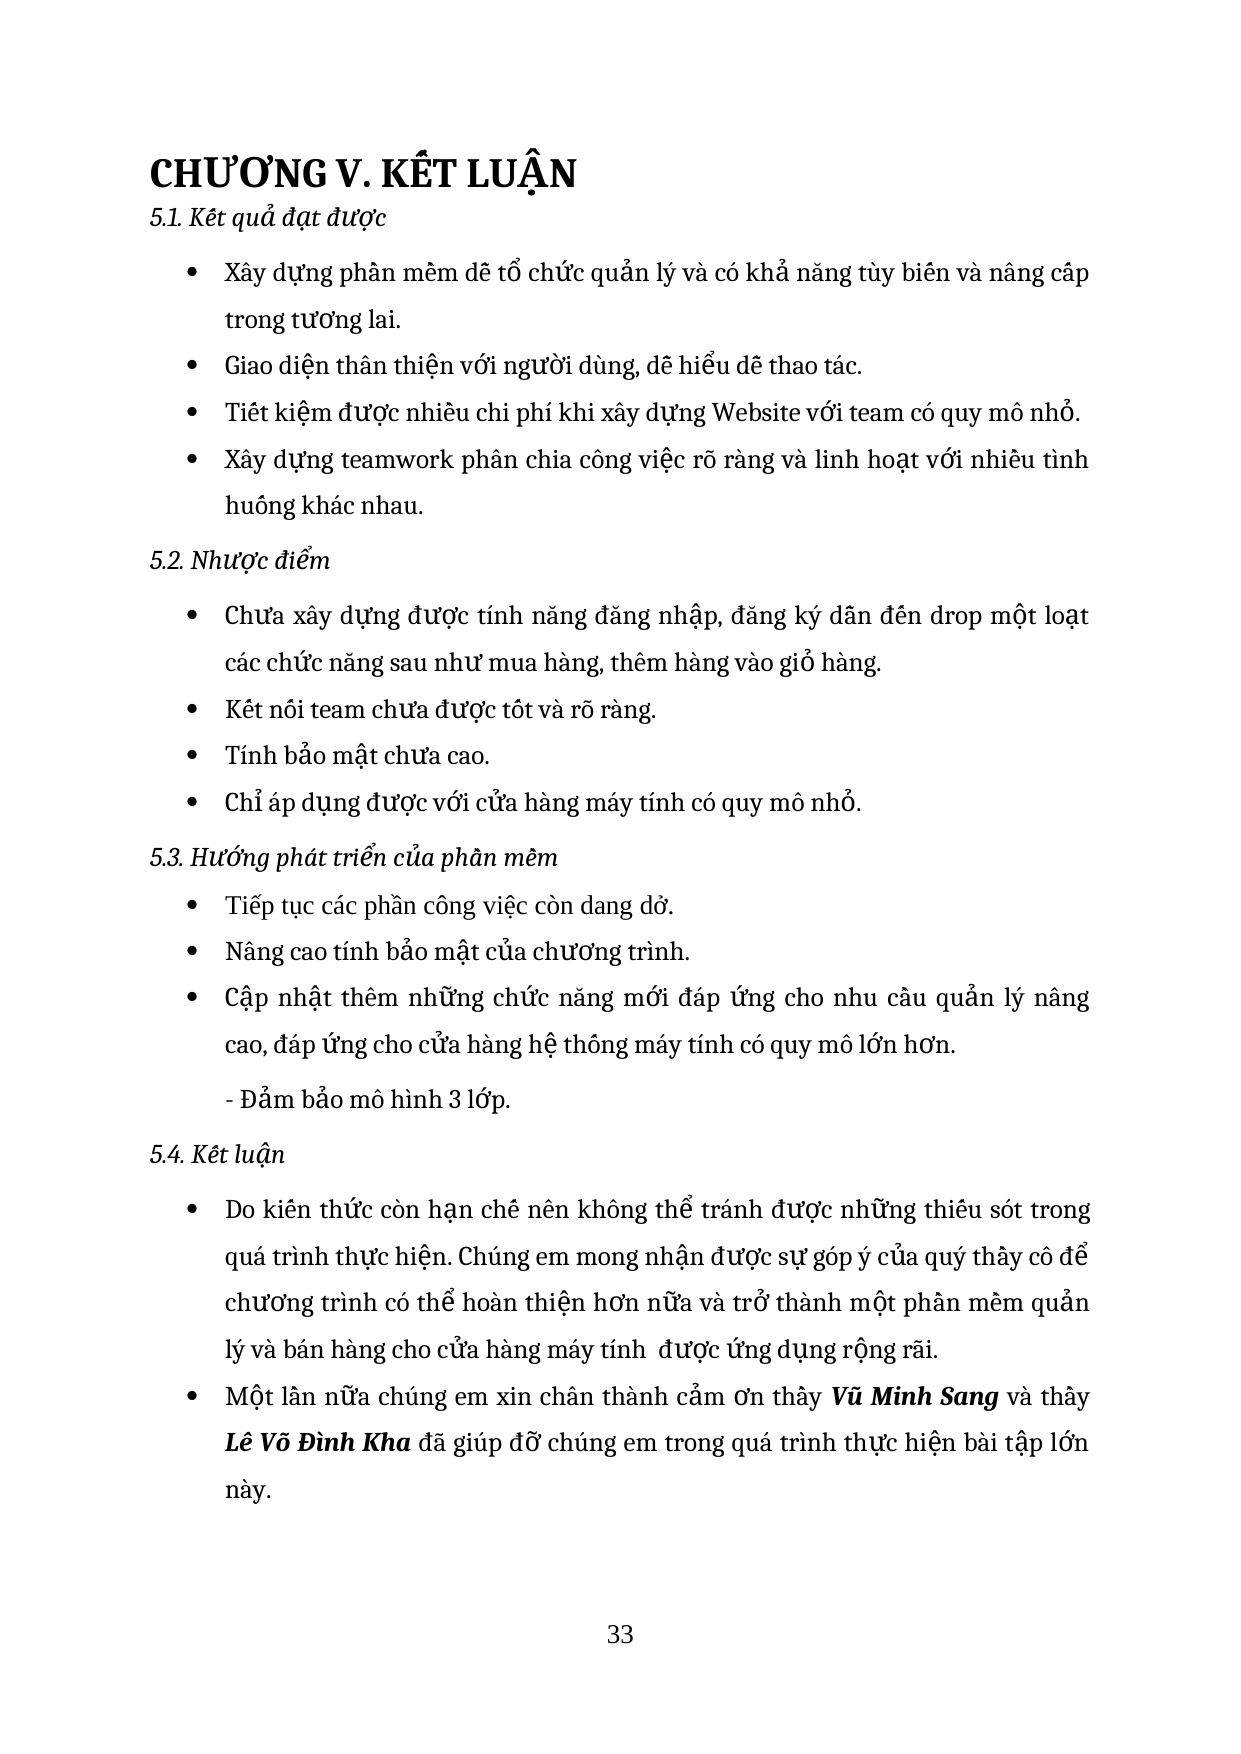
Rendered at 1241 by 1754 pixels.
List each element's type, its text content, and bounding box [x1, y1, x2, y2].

list Xây dựng teamwork phân chia công việc rõ ràng và linh hoạt với nhiều tình huống khác nhau. [187, 444, 1090, 522]
subtitle 5.3. Hướng phát triển của phần mềm [150, 842, 1090, 873]
list Giao diện thân thiện với người dùng, dễ hiểu dễ thao tác. [187, 350, 1090, 382]
list Xây dựng phần mềm dễ tổ chức quản lý và có khả năng tùy biến và nâng cấp trong tương lai. [187, 257, 1090, 335]
list Tiết kiệm được nhiều chi phí khi xây dựng Website với team có quy mô nhỏ. [187, 397, 1090, 428]
list Tiếp tục các phần công việc còn dang dở. [187, 889, 1090, 920]
subtitle 5.4. Kết luận [150, 1139, 1090, 1170]
list Tính bảo mật chưa cao. [187, 740, 1090, 772]
list Cập nhật thêm những chức năng mới đáp ứng cho nhu cầu quản lý nâng cao, đáp ứng cho cửa hàng hệ thống máy tính có quy mô lớn hơn. [187, 982, 1090, 1060]
list Chưa xây dựng được tính năng đăng nhập, đăng ký dẫn đến drop một loạt các chức năng sau như mua hàng, thêm hàng vào giỏ hàng. [187, 600, 1090, 678]
text CHƯƠNG V. KẾT LUẬN [150, 150, 1090, 198]
list Chỉ áp dụng được với cửa hàng máy tính có quy mô nhỏ. [187, 787, 1090, 818]
subtitle 5.1. Kết quả đạt được [150, 202, 1090, 233]
list Nâng cao tính bảo mật của chương trình. [187, 936, 1090, 967]
list Kết nối team chưa được tốt và rõ ràng. [187, 694, 1090, 725]
list Một lần nữa chúng em xin chân thành cảm ơn thầy Vũ Minh Sang và thầy Lê Võ Đình Kha đã giúp đỡ chúng em trong quá trình thực hiện bài tập lớn này. [187, 1381, 1090, 1505]
text - Đảm bảo mô hình 3 lớp. [150, 1084, 1090, 1115]
list Do kiến thức còn hạn chế nên không thể tránh được những thiếu sót trong quá trình thực hiện. Chúng em mong nhận được sự góp ý của quý thầy cô để chương trình có thể hoàn thiện hơn nữa và trở thành một phần mềm quản lý và bán hàng cho cửa hàng máy tính được ứng dụng rộng rãi. [187, 1194, 1090, 1365]
text 5.2. Nhược điểm [150, 545, 1090, 577]
